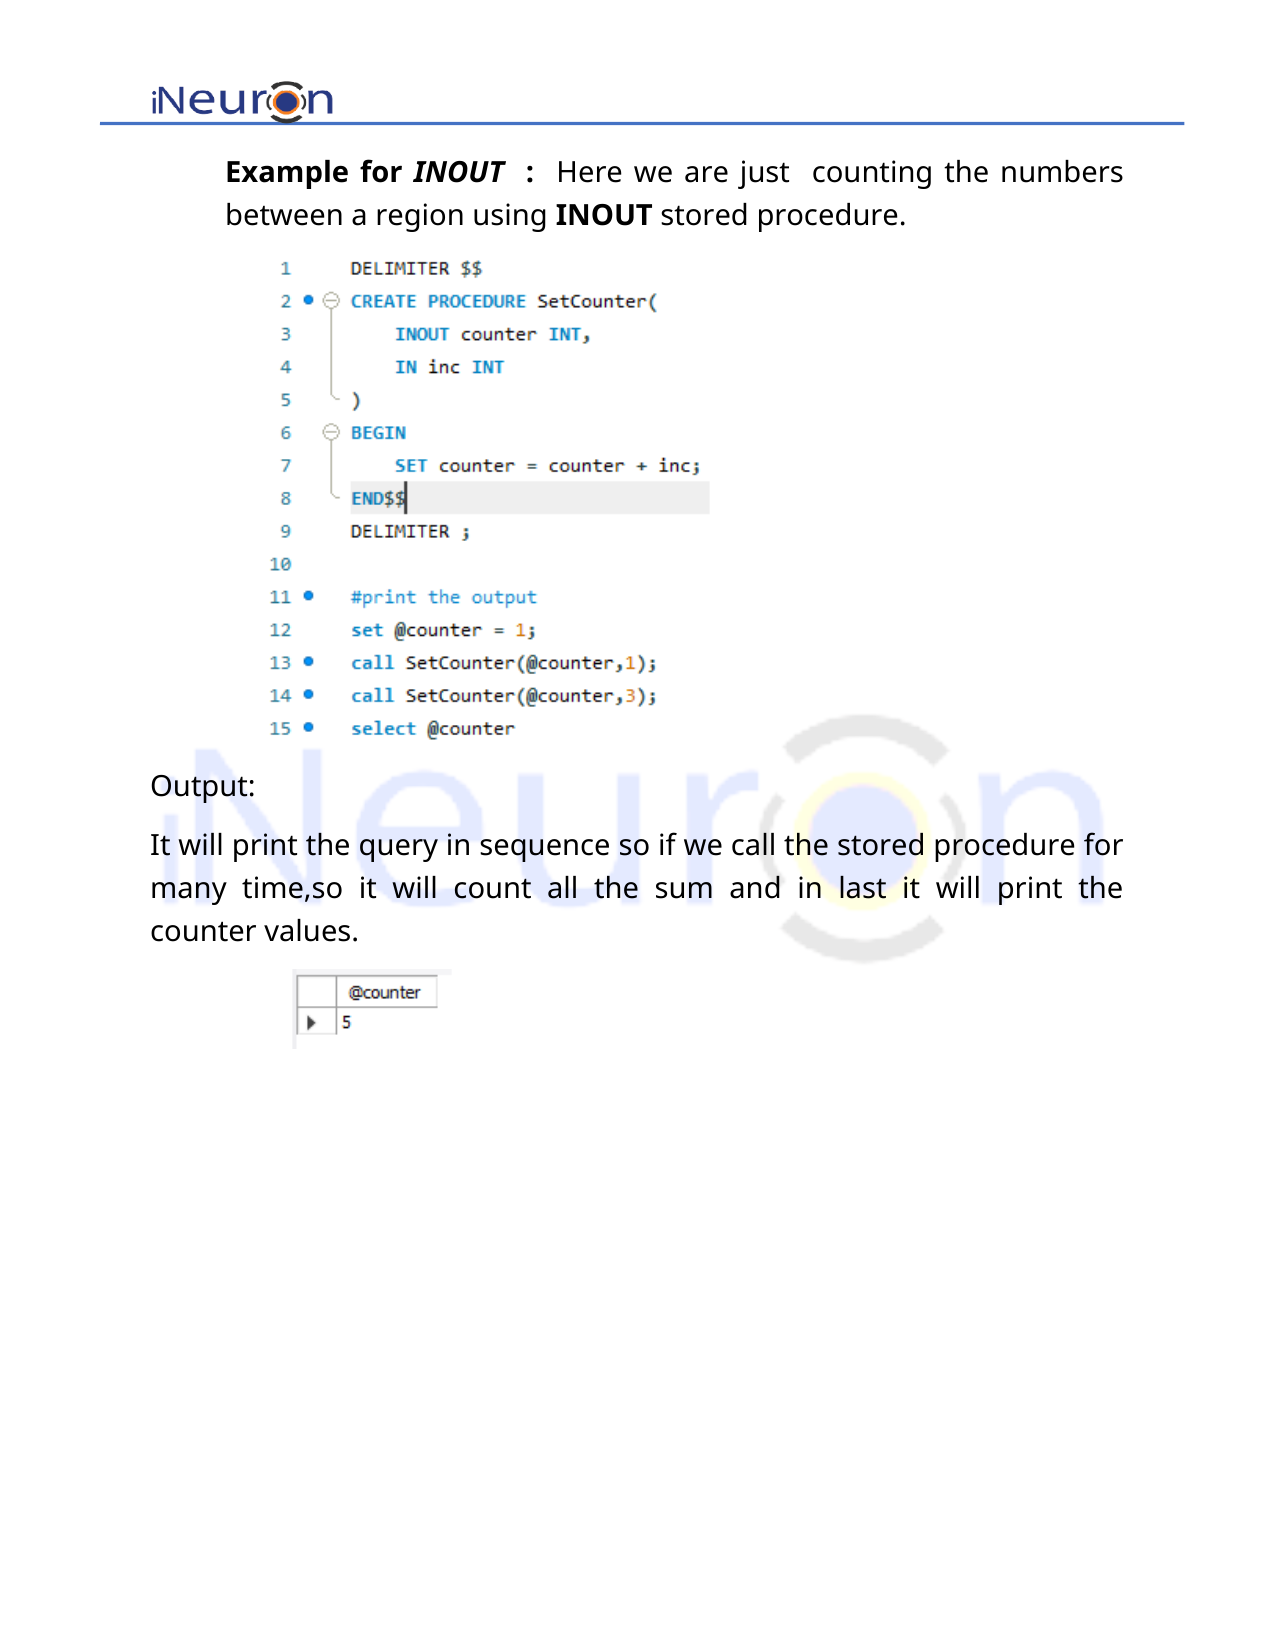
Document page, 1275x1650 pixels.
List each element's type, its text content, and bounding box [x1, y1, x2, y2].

text It will print the query in sequence so if we call the stored procedure for many time,so it will count all the sum and in last it will print the counter values. [150, 824, 1125, 949]
picture [292, 969, 452, 1049]
text Output: [150, 765, 1125, 804]
picture [268, 253, 710, 746]
picture [150, 75, 335, 124]
text Example for INOUT : Here we are just counting the numbers between a region using INOUT stored procedure. [225, 151, 1125, 234]
